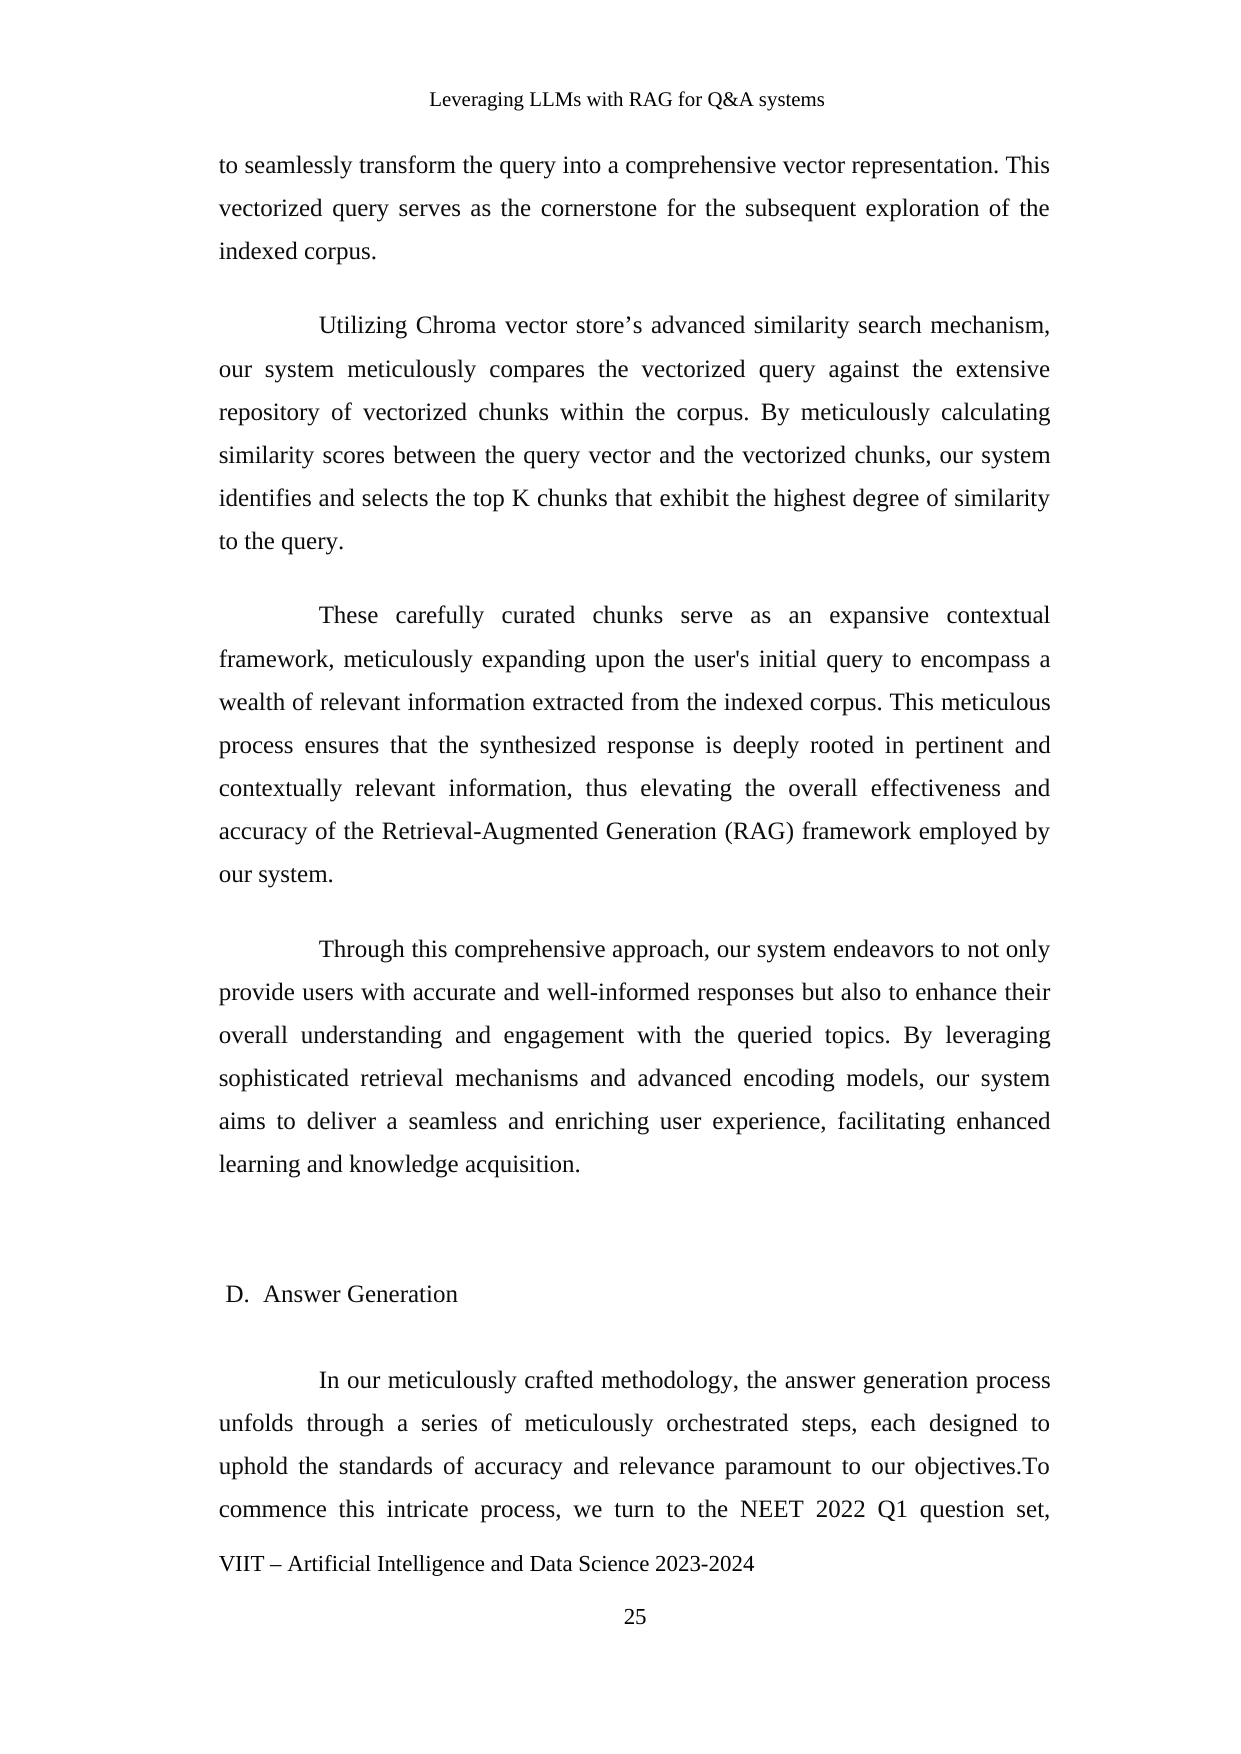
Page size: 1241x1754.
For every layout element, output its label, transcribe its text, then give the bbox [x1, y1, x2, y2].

list Answer Generation [225, 1279, 1051, 1307]
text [218, 150, 1051, 265]
text These carefully curated chunks serve as an expansive contextual framework, meticulously expanding upon the user's initial query to encompass a wealth of relevant information extracted from the indexed corpus. This meticulous process ensures that the synthesized response is deeply rooted in pertinent and contextually relevant information, thus elevating the overall effectiveness and accuracy of the Retrieval-Augmented Generation (RAG) framework employed by our system. [218, 601, 1051, 888]
text Utilizing Chroma vector store’s advanced similarity search mechanism, our system meticulously compares the vectorized query against the extensive repository of vectorized chunks within the corpus. By meticulously calculating similarity scores between the query vector and the vectorized chunks, our system identifies and selects the top K chunks that exhibit the highest degree of similarity to the query. [218, 311, 1051, 555]
text Through this comprehensive approach, our system endeavors to not only provide users with accurate and well-informed responses but also to enhance their overall understanding and engagement with the queried topics. By leveraging sophisticated retrieval mechanisms and advanced encoding models, our system aims to deliver a seamless and enriching user experience, facilitating enhanced learning and knowledge acquisition. [218, 934, 1051, 1178]
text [218, 1365, 1051, 1523]
